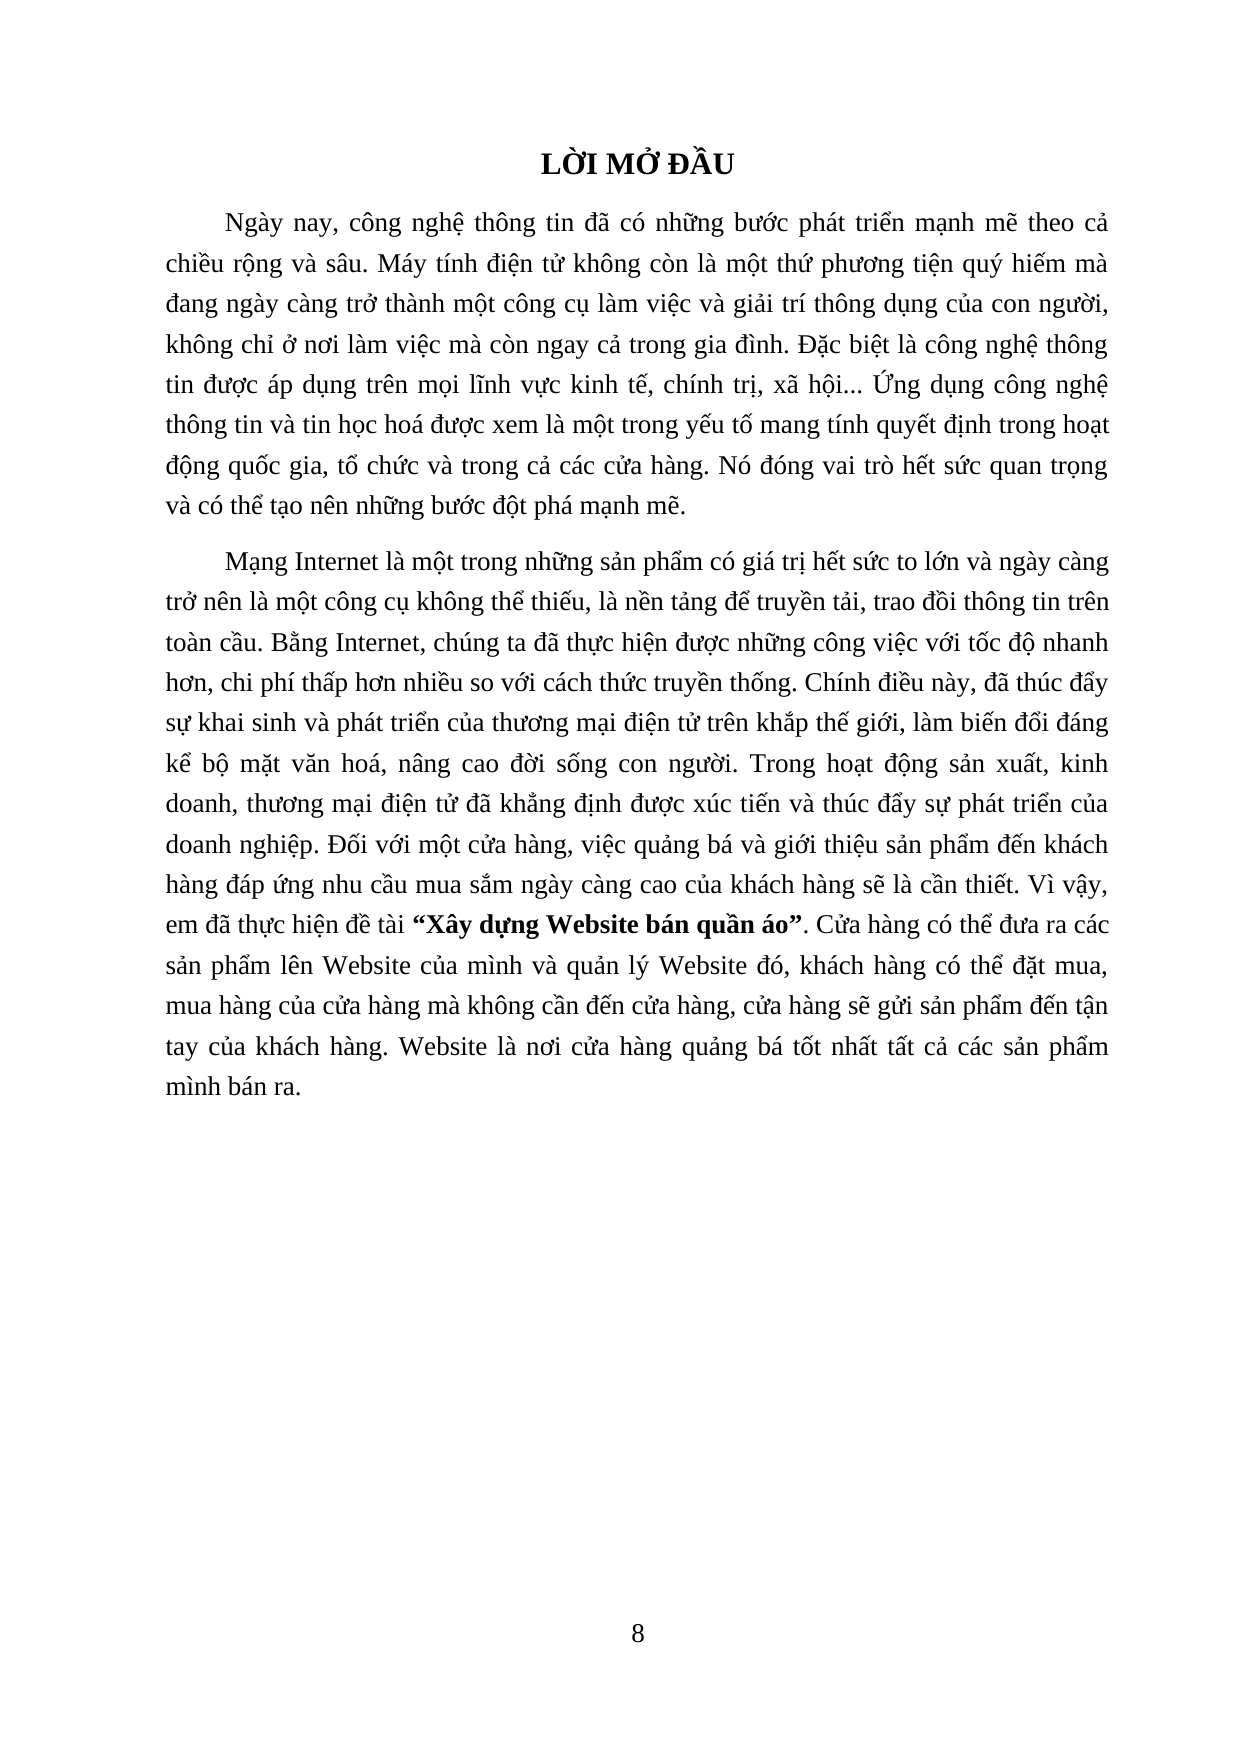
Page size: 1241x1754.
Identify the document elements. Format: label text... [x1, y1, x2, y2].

subtitle LỜI MỞ ĐẦU [165, 145, 1110, 181]
text Mạng Internet là một trong những sản phẩm có giá trị hết sức to lớn và ngày càng trở nên là một công cụ không thể thiếu, là nền tảng để truyền tải, trao đồi thông tin trên toàn cầu. Bằng Internet, chúng ta đã thực hiện được những công việc với tốc độ nhanh hơn, chi phí thấp hơn nhiều so với cách thức truyền thống. Chính điều này, đã thúc đẩy sự khai sinh và phát triển của thương mại điện tử trên khắp thế giới, làm biến đổi đáng kể bộ mặt văn hoá, nâng cao đời sống con người. Trong hoạt động sản xuất, kinh doanh, thương mại điện tử đã khẳng định được xúc tiến và thúc đẩy sự phát triển của doanh nghiệp. Đối với một cửa hàng, việc quảng bá và giới thiệu sản phẩm đến khách hàng đáp ứng nhu cầu mua sắm ngày càng cao của khách hàng sẽ là cần thiết. Vì vậy, em đã thực hiện đề tài “Xây dựng Website bán quần áo”. Cửa hàng có thể đưa ra các sản phẩm lên Website của mình và quản lý Website đó, khách hàng có thể đặt mua, mua hàng của cửa hàng mà không cần đến cửa hàng, cửa hàng sẽ gửi sản phẩm đến tận tay của khách hàng. Website là nơi cửa hàng quảng bá tốt nhất tất cả các sản phẩm mình bán ra. [165, 545, 1110, 1101]
text Ngày nay, công nghệ thông tin đã có những bước phát triển mạnh mẽ theo cả chiều rộng và sâu. Máy tính điện tử không còn là một thứ phương tiện quý hiếm mà đang ngày càng trở thành một công cụ làm việc và giải trí thông dụng của con người, không chỉ ở nơi làm việc mà còn ngay cả trong gia đình. Đặc biệt là công nghệ thông tin được áp dụng trên mọi lĩnh vực kinh tế, chính trị, xã hội... Ứng dụng công nghệ thông tin và tin học hoá được xem là một trong yếu tố mang tính quyết định trong hoạt động quốc gia, tổ chức và trong cả các cửa hàng. Nó đóng vai trò hết sức quan trọng và có thể tạo nên những bước đột phá mạnh mẽ. [165, 207, 1110, 521]
